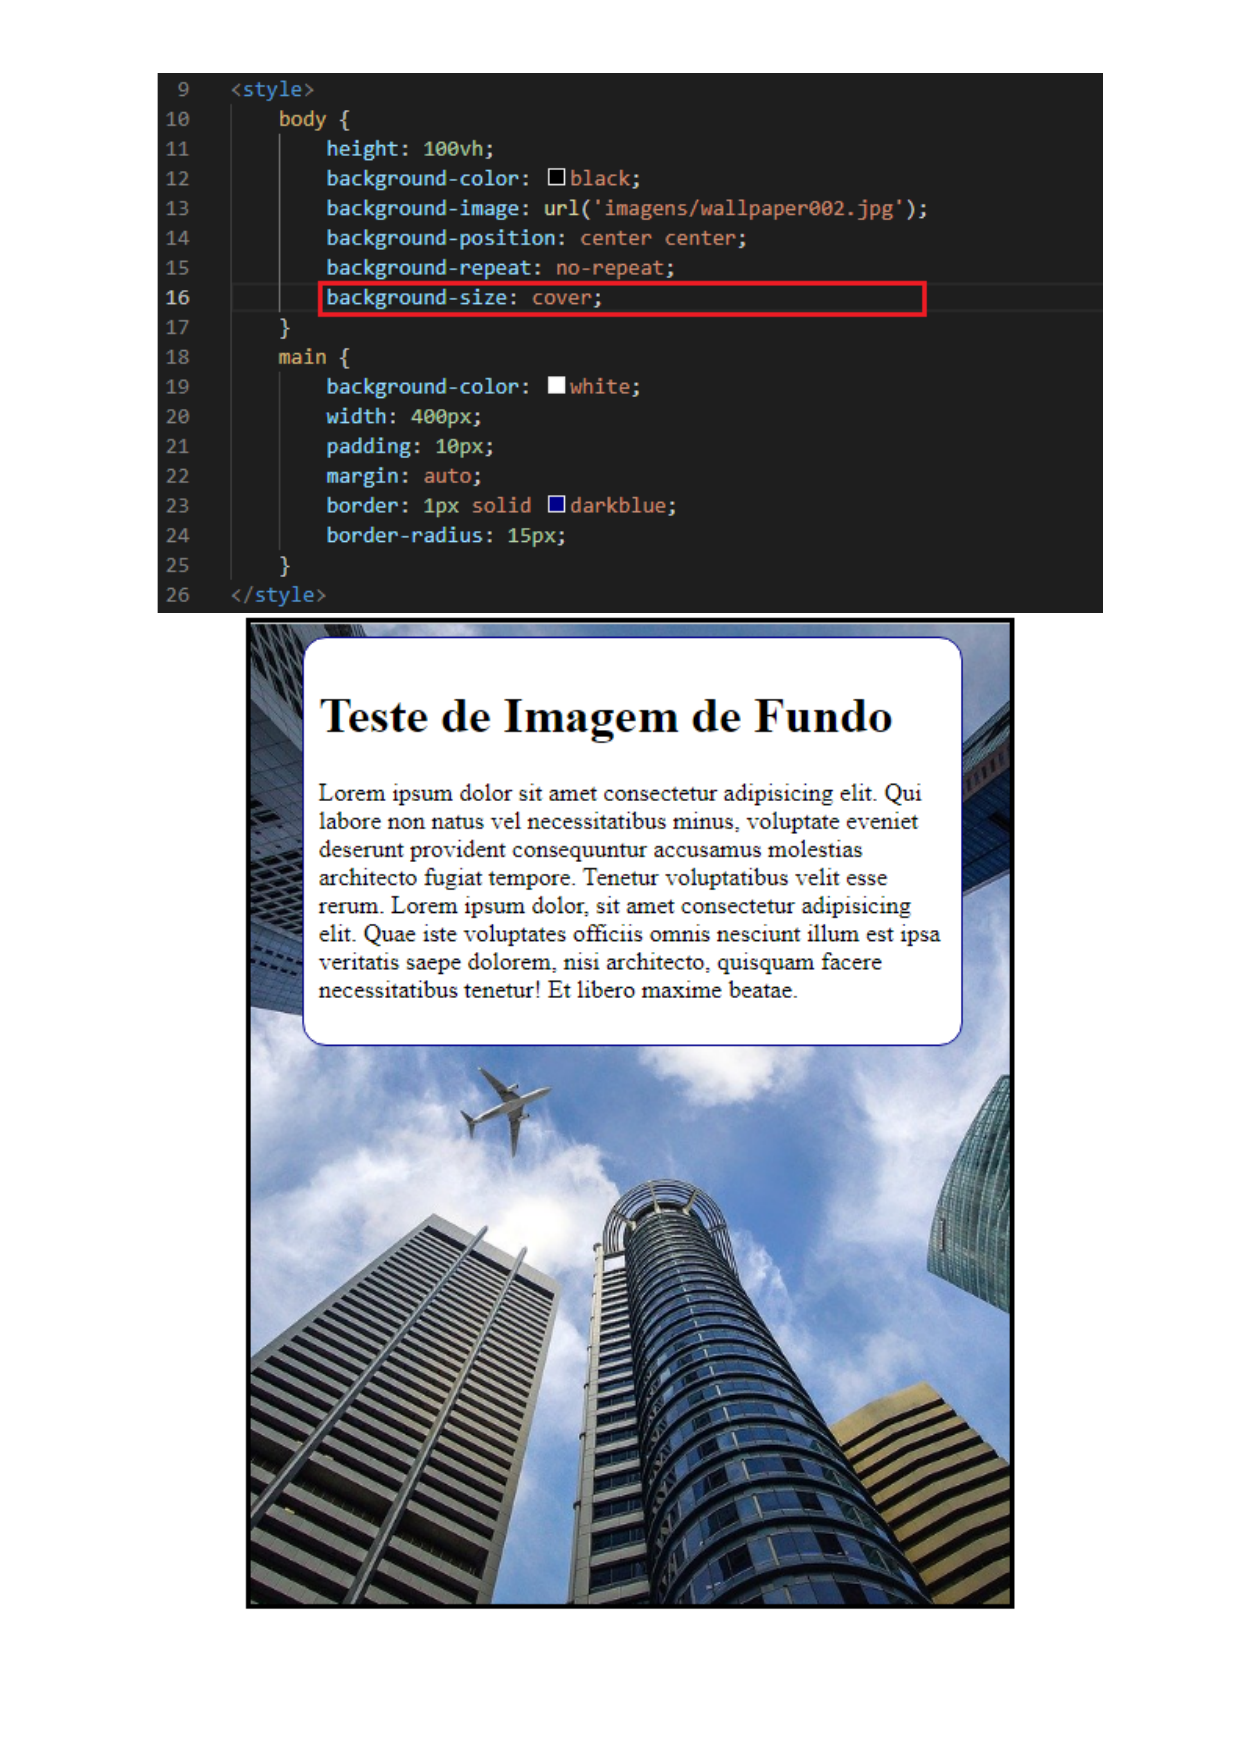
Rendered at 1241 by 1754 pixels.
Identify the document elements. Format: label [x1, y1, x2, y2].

picture [157, 73, 1103, 613]
picture [240, 615, 1021, 1620]
